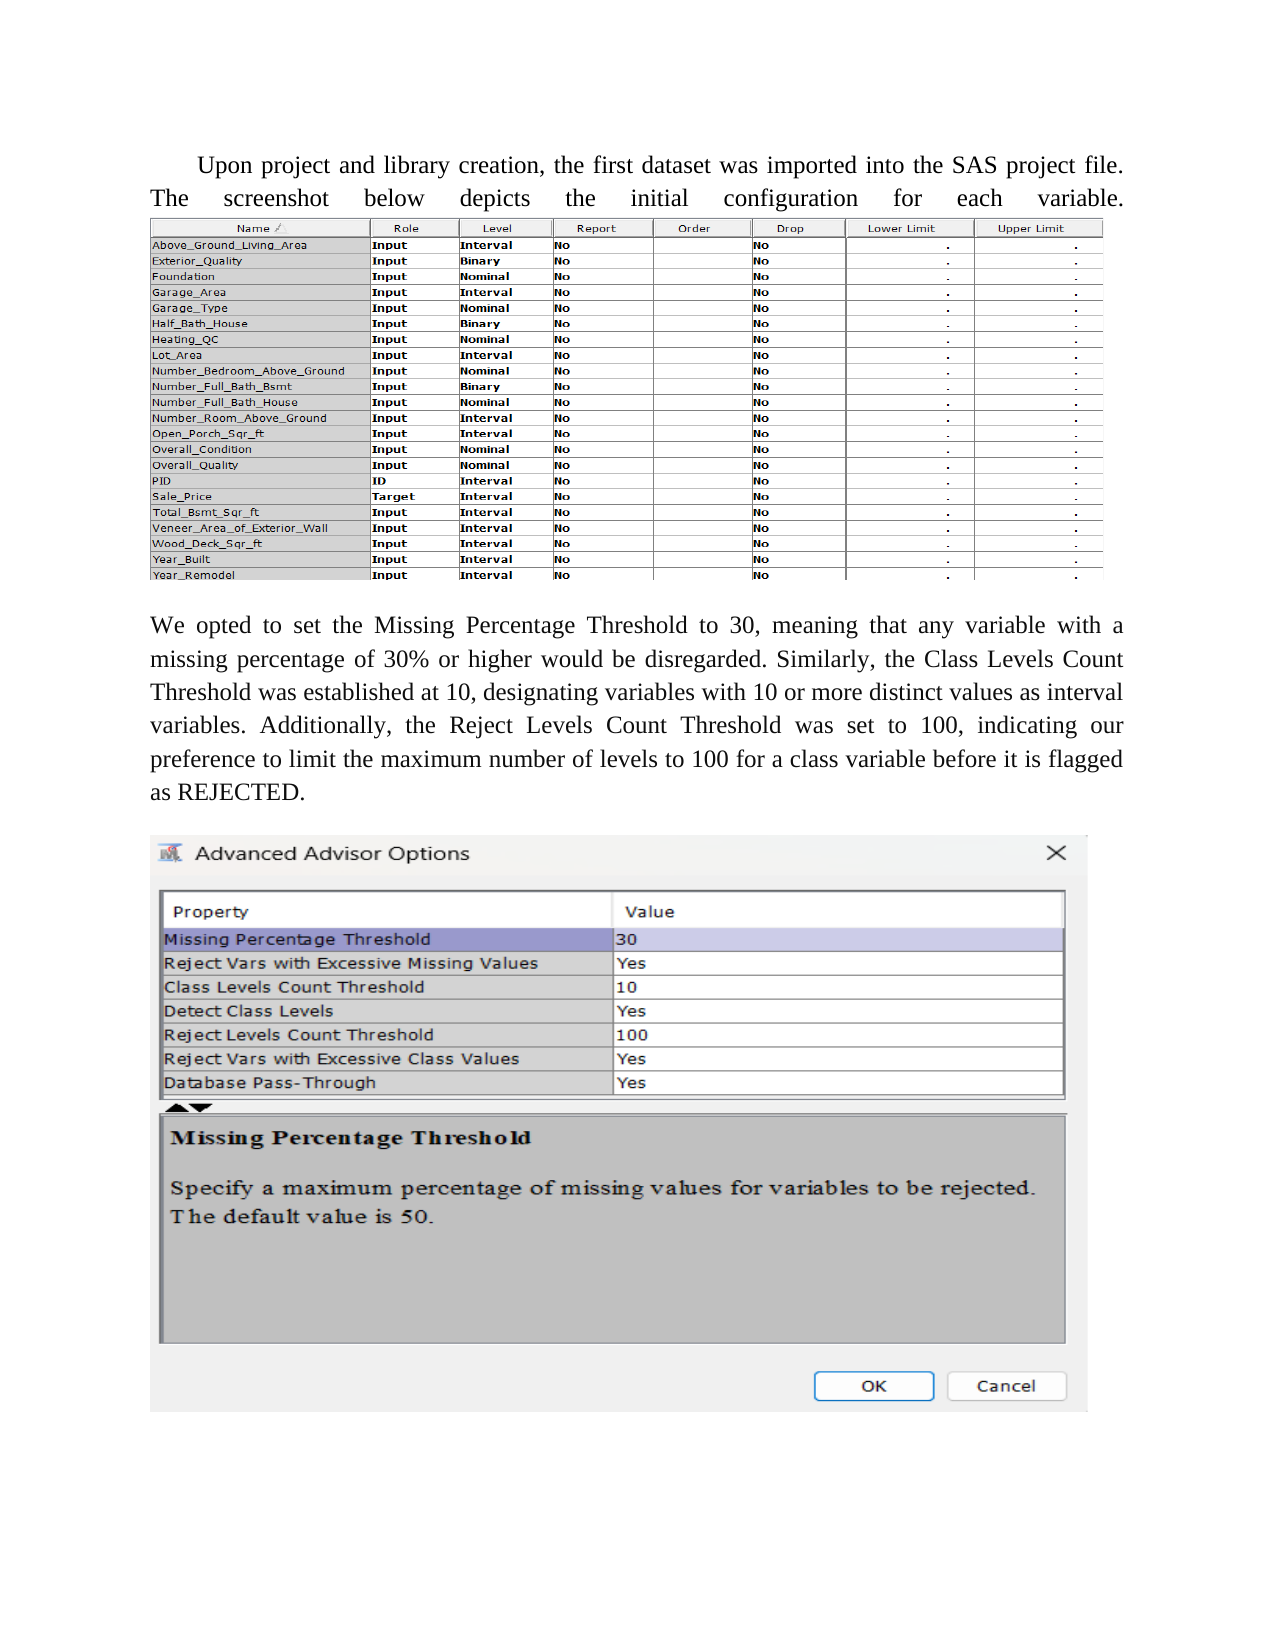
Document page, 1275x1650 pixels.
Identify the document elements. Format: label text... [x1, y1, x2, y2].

text We opted to set the Missing Percentage Threshold to 30, meaning that any variable with a missing percentage of 30% or higher would be disregarded. Similarly, the Class Levels Count Threshold was established at 10, designating variables with 10 or more distinct values as interval variables. Additionally, the Reject Levels Count Threshold was set to 100, indicating our preference to limit the maximum number of levels to 100 for a class variable before it is flagged as REJECTED. [150, 610, 1125, 806]
picture [150, 217, 1104, 580]
picture [150, 835, 1088, 1412]
